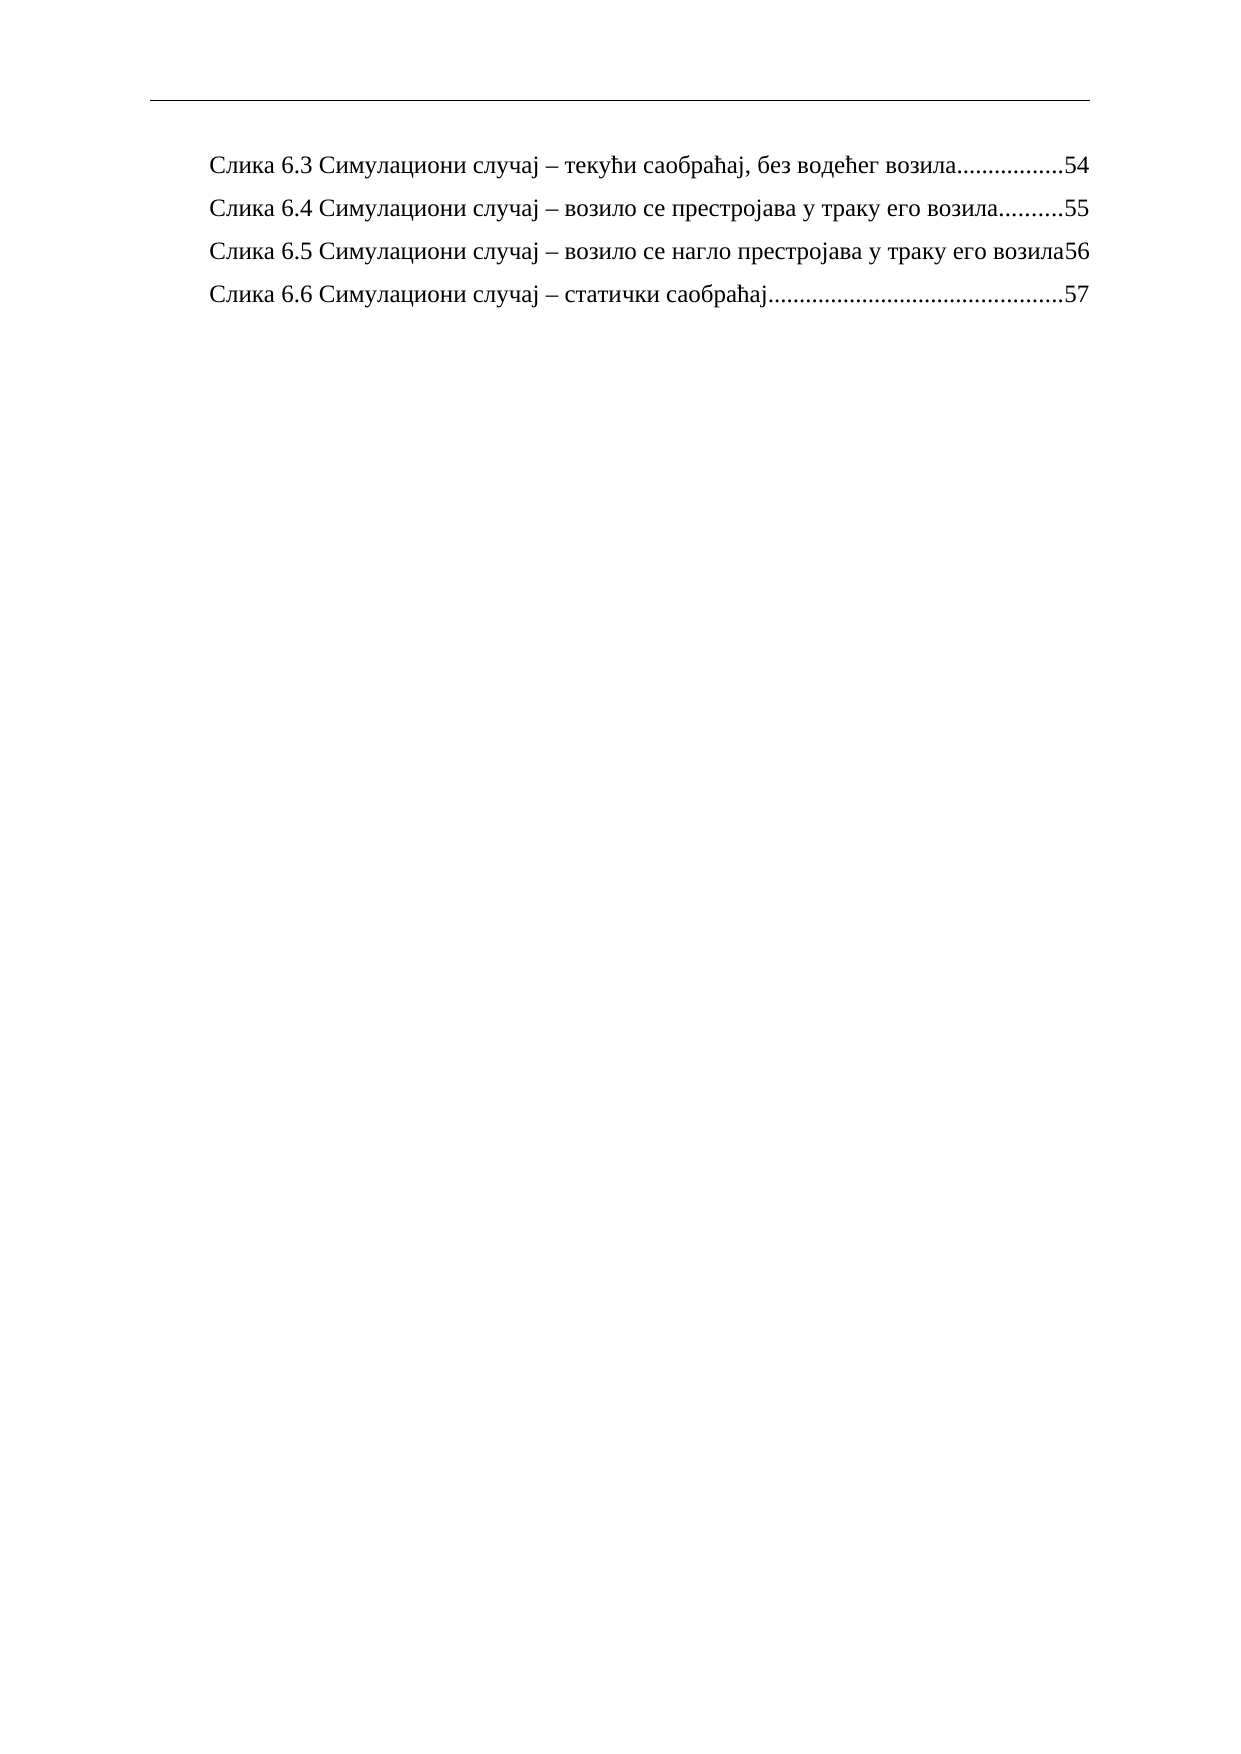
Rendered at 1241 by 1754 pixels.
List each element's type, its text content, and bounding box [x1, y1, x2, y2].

text Слика 6.4 Симулациони случај – возило се престројава у траку его возила 55 [150, 193, 1090, 222]
text Слика 6.6 Симулациони случај – статички саобраћај 57 [150, 279, 1090, 308]
text Слика 6.5 Симулациони случај – возило се нагло престројава у траку его возила 56 [150, 236, 1090, 265]
text Слика 6.3 Симулациони случај – текући саобраћај, без водећег возила 54 [150, 150, 1090, 179]
